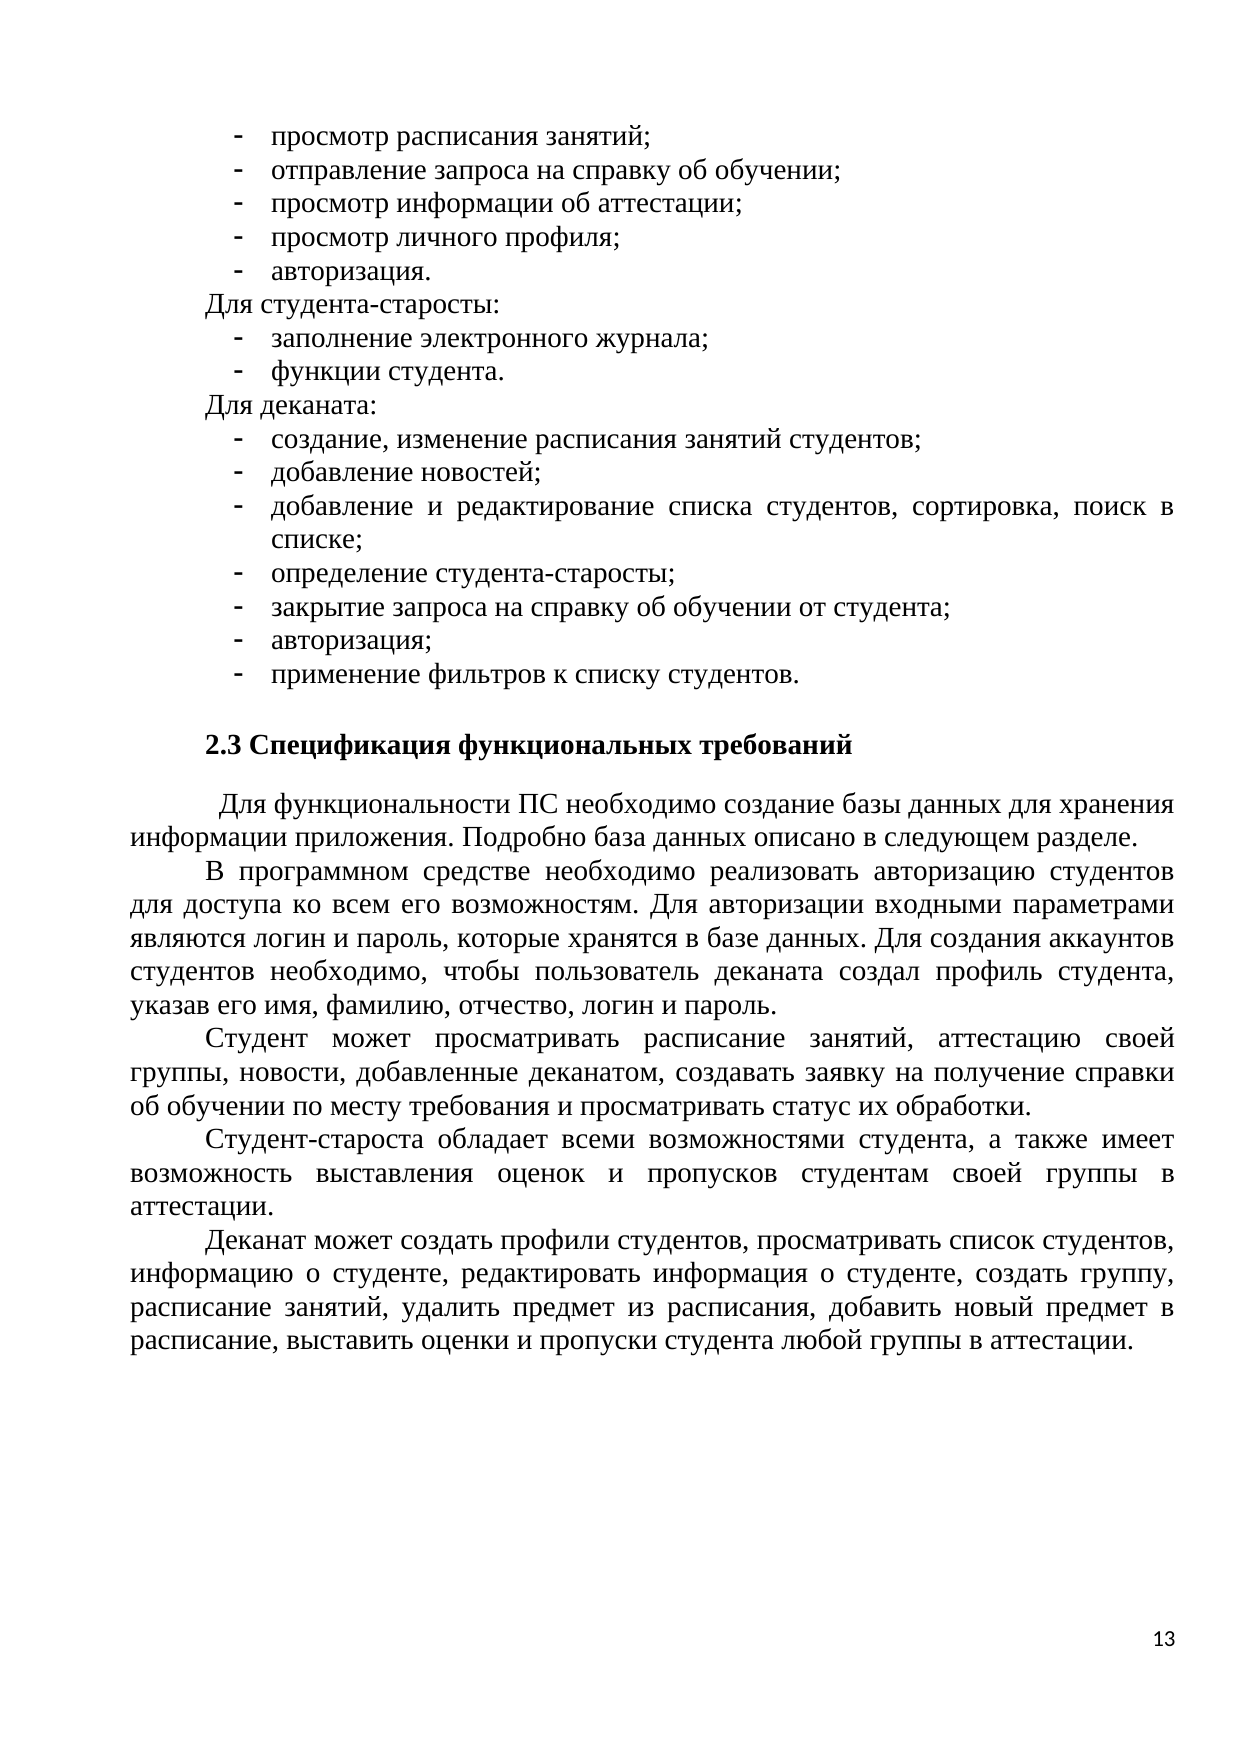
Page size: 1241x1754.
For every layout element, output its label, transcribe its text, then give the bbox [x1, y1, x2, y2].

text 2.3 Спецификация функциональных требований [130, 727, 1175, 761]
list применение фильтров к списку студентов. [233, 656, 1175, 690]
list авторизация; [233, 622, 1175, 656]
list заполнение электронного журнала; [233, 320, 1175, 353]
list определение студента-старосты; [233, 555, 1175, 589]
list просмотр расписания занятий; [233, 118, 1175, 152]
list добавление и редактирование списка студентов, сортировка, поиск в списке; [233, 488, 1175, 555]
text Студент может просматривать расписание занятий, аттестацию своей группы, новости, добавленные деканатом, создавать заявку на получение справки об обучении по месту требования и просматривать статус их обработки. [130, 1021, 1175, 1121]
text Для деканата: [205, 387, 1175, 421]
text Для студента-старосты: [130, 286, 1175, 320]
list просмотр личного профиля; [233, 219, 1175, 253]
list отправление запроса на справку об обучении; [233, 152, 1175, 185]
text Студент-староста обладает всеми возможностями студента, а также имеет возможность выставления оценок и пропусков студентам своей группы в аттестации. [130, 1121, 1175, 1222]
list добавление новостей; [233, 454, 1175, 488]
text Для функциональности ПС необходимо создание базы данных для хранения информации приложения. Подробно база данных описано в следующем разделе. [130, 786, 1175, 853]
list авторизация. [233, 253, 1175, 286]
text Деканат может создать профили студентов, просматривать список студентов, информацию о студенте, редактировать информация о студенте, создать группу, расписание занятий, удалить предмет из расписания, добавить новый предмет в расписание, выставить оценки и пропуски студента любой группы в аттестации. [130, 1222, 1175, 1356]
list закрытие запроса на справку об обучении от студента; [233, 589, 1175, 622]
list функции студента. [233, 353, 1175, 387]
list просмотр информации об аттестации; [233, 185, 1175, 219]
text В программном средстве необходимо реализовать авторизацию студентов для доступа ко всем его возможностям. Для авторизации входными параметрами являются логин и пароль, которые хранятся в базе данных. Для создания аккаунтов студентов необходимо, чтобы пользователь деканата создал профиль студента, указав его имя, фамилию, отчество, логин и пароль. [130, 853, 1175, 1021]
list создание, изменение расписания занятий студентов; [233, 421, 1175, 454]
